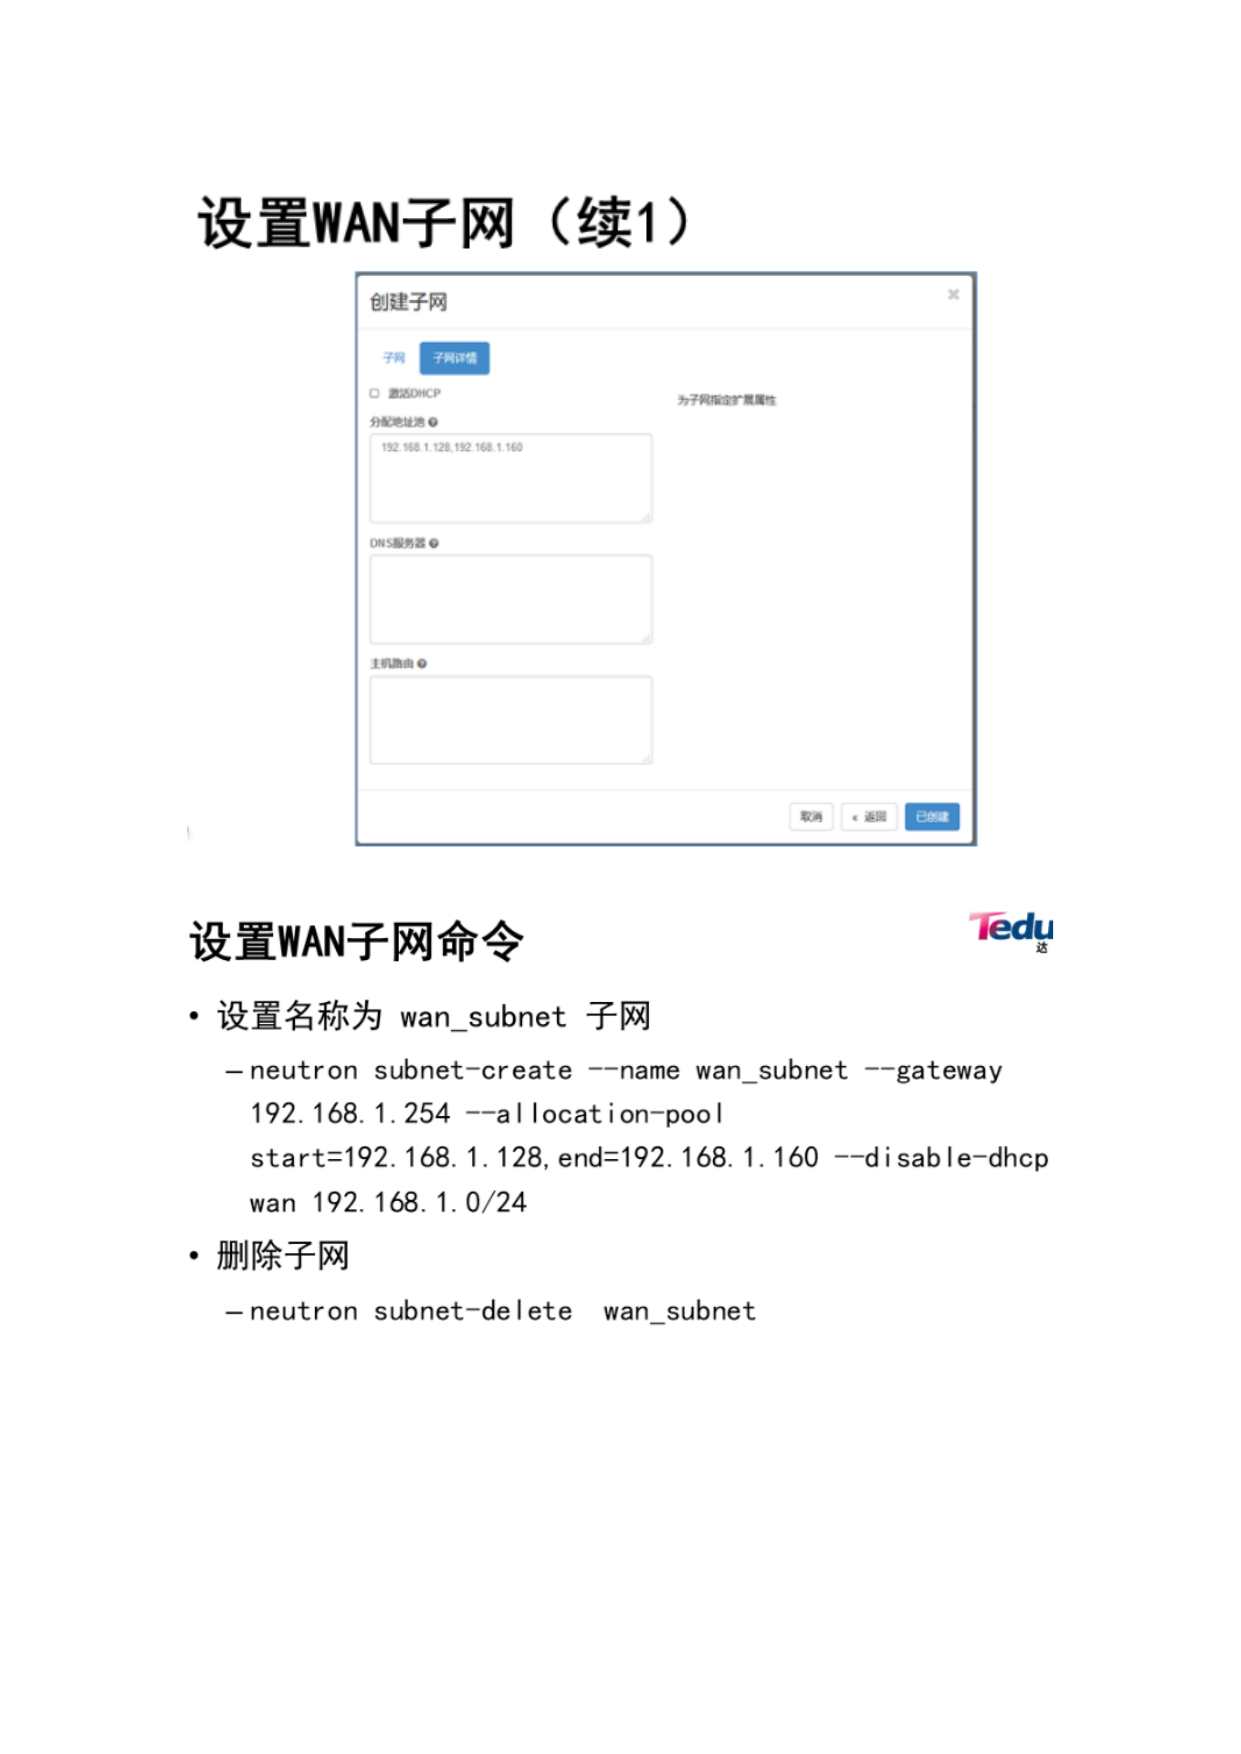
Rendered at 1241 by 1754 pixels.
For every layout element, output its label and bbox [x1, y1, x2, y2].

picture [187, 162, 1052, 883]
picture [187, 909, 1054, 1386]
